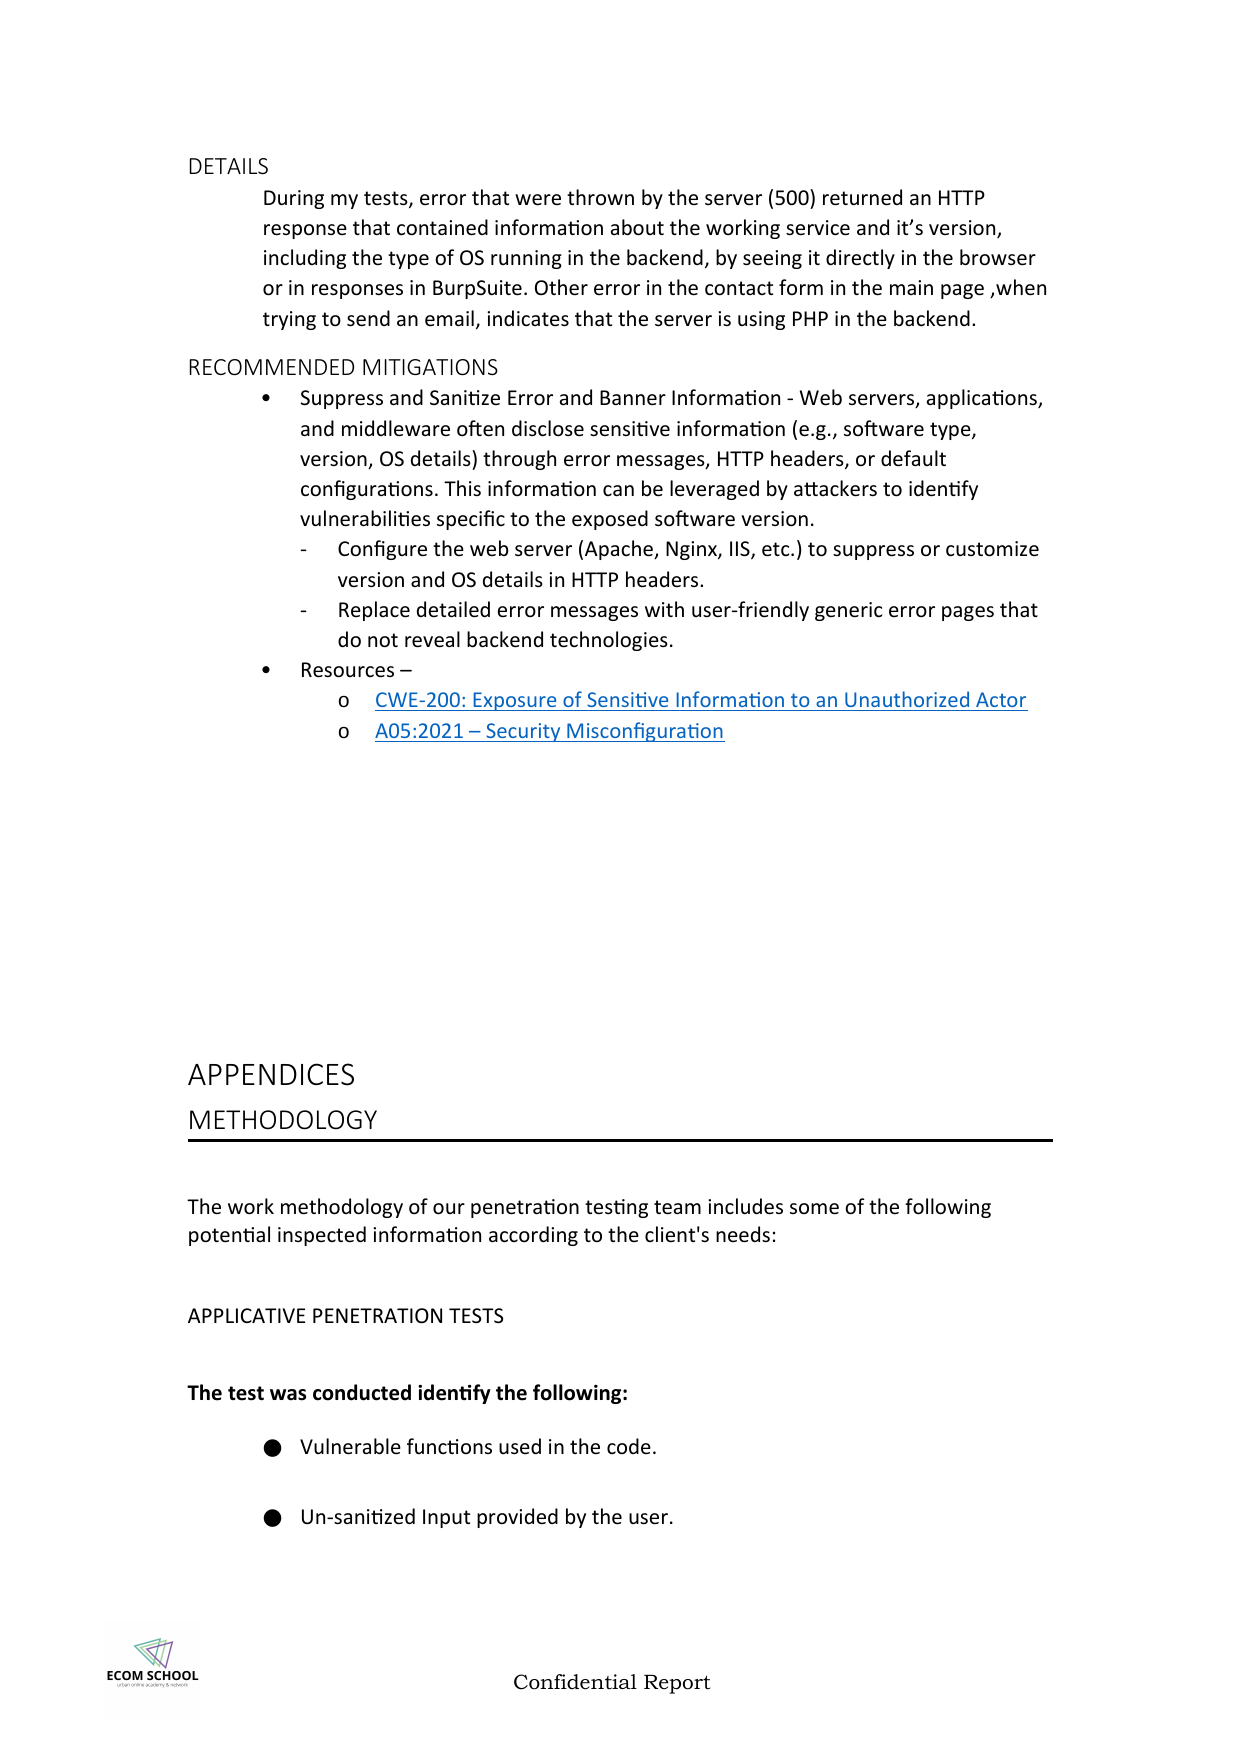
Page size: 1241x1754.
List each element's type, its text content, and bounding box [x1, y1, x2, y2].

text The work methodology of our penetration testing team includes some of the following potential inspected information according to the client's needs: [187, 1192, 1053, 1248]
list Resources – [262, 655, 1053, 683]
subtitle RECOMMENDED MITIGATIONS [187, 351, 1053, 381]
list Configure the web server (Apache, Nginx, IIS, etc.) to suppress or customize version and OS details in HTTP headers. [300, 534, 1053, 593]
subtitle METHODOLOGY [187, 1101, 1053, 1142]
list Vulnerable functions used in the code. [262, 1420, 1053, 1467]
subtitle APPLICATIVE PENETRATION TESTS [187, 1301, 1053, 1329]
list Un-sanitized Input provided by the user. [262, 1491, 1053, 1537]
list CWE-200: Exposure of Sensitive Information to an Unauthorized Actor [337, 686, 1053, 714]
subtitle DETAILS [187, 150, 1053, 181]
text During my tests, error that were thrown by the server (500) returned an HTTP response that contained information about the working service and it’s version, including the type of OS running in the backend, by seeing it directly in the browser or in responses in BurpSuite. Other error in the contact form in the main page ,when trying to send an email, indicates that the server is using PHP in the backend. [262, 183, 1053, 332]
picture [103, 1620, 202, 1719]
list Replace detailed error messages with user-friendly generic error pages that do not reveal backend technologies. [300, 595, 1053, 653]
list Suppress and Sanitize Error and Banner Information - Web servers, applications, and middleware often disclose sensitive information (e.g., software type, version, OS details) through error messages, HTTP headers, or default configurations. This information can be leveraged by attackers to identify vulnerabilities specific to the exposed software version. [262, 383, 1053, 532]
subtitle APPENDICES [187, 1053, 1053, 1094]
list A05:2021 – Security Misconfiguration [337, 716, 1053, 745]
text The test was conducted identify the following: [187, 1378, 1053, 1406]
